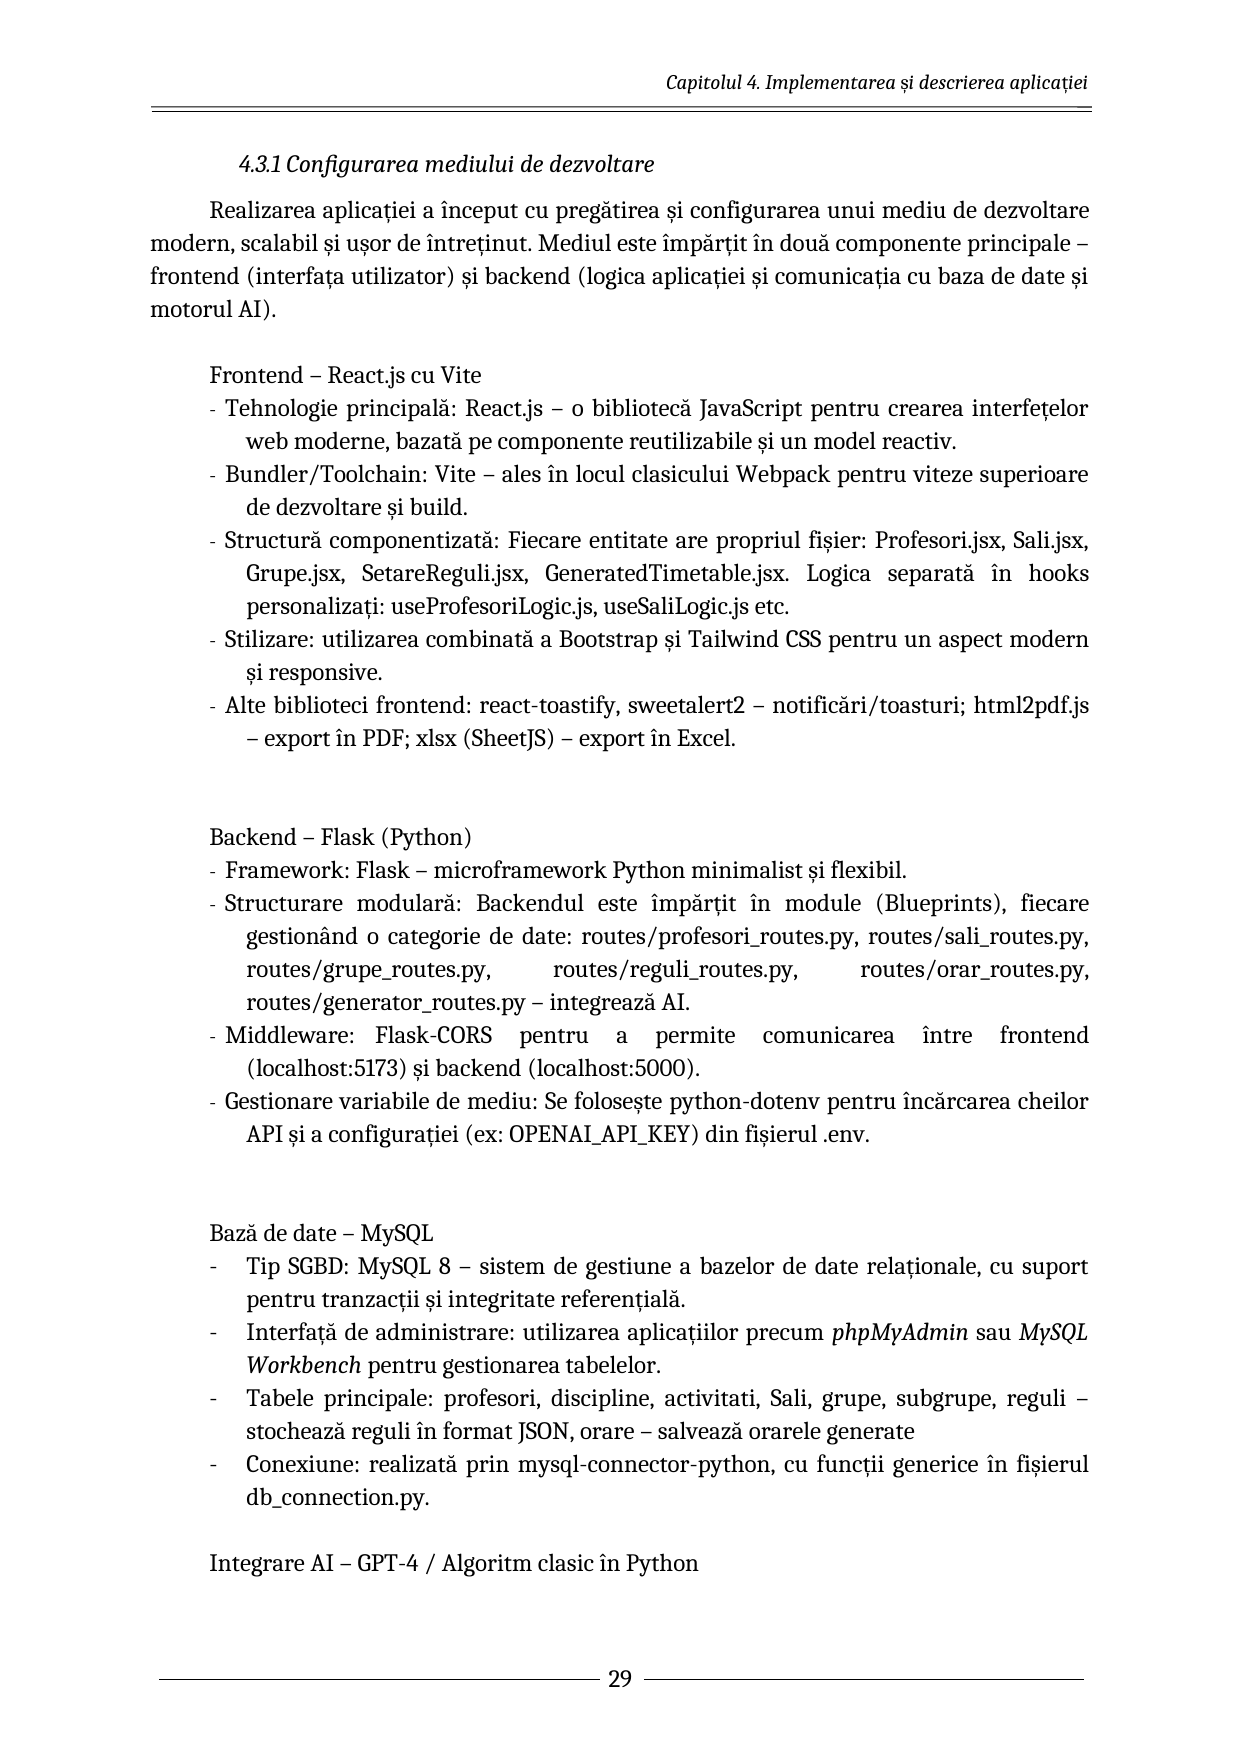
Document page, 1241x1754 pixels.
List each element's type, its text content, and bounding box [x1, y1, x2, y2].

list Alte biblioteci frontend: react-toastify, sweetalert2 – notificări/toasturi; html2pdf.js – export în PDF; xlsx (SheetJS) – export în Excel. [209, 691, 1090, 753]
subtitle 4.3.1 Configurarea mediului de dezvoltare [150, 150, 1090, 179]
list Structură componentizată: Fiecare entitate are propriul fișier: Profesori.jsx, Sali.jsx, Grupe.jsx, SetareReguli.jsx, GeneratedTimetable.jsx. Logica separată în hooks personalizați: useProfesoriLogic.js, useSaliLogic.js etc. [209, 526, 1090, 621]
list Structurare modulară: Backendul este împărțit în module (Blueprints), fiecare gestionând o categorie de date: routes/profesori_routes.py, routes/sali_routes.py, routes/grupe_routes.py, routes/reguli_routes.py, routes/orar_routes.py, routes/generator_routes.py – integrează AI. [209, 889, 1090, 1017]
text Frontend – React.js cu Vite [150, 361, 1090, 389]
list Conexiune: realizată prin mysql-connector-python, cu funcții generice în fișierul db_connection.py. [209, 1450, 1090, 1512]
list Bundler/Toolchain: Vite – ales în locul clasicului Webpack pentru viteze superioare de dezvoltare și build. [209, 460, 1090, 521]
list Tabele principale: profesori, discipline, activitati, Sali, grupe, subgrupe, reguli – stochează reguli în format JSON, orare – salvează orarele generate [209, 1384, 1090, 1446]
list Middleware: Flask-CORS pentru a permite comunicarea între frontend (localhost:5173) și backend (localhost:5000). [209, 1021, 1090, 1083]
text Realizarea aplicației a început cu pregătirea și configurarea unui mediu de dezvoltare modern, scalabil și ușor de întreținut. Mediul este împărțit în două componente principale – frontend (interfața utilizator) și backend (logica aplicației și comunicația cu baza de date și motorul AI). [150, 196, 1090, 323]
list Framework: Flask – microframework Python minimalist și flexibil. [209, 856, 1090, 885]
list Interfață de administrare: utilizarea aplicațiilor precum phpMyAdmin sau MySQL Workbench pentru gestionarea tabelelor. [209, 1318, 1090, 1380]
text Bază de date – MySQL [150, 1219, 1090, 1248]
text Integrare AI – GPT-4 / Algoritm clasic în Python [150, 1549, 1090, 1578]
list Tehnologie principală: React.js – o bibliotecă JavaScript pentru crearea interfețelor web moderne, bazată pe componente reutilizabile și un model reactiv. [209, 394, 1090, 455]
list Tip SGBD: MySQL 8 – sistem de gestiune a bazelor de date relaționale, cu suport pentru tranzacții și integritate referențială. [209, 1252, 1090, 1314]
text Backend – Flask (Python) [150, 823, 1090, 852]
list Stilizare: utilizarea combinată a Bootstrap și Tailwind CSS pentru un aspect modern și responsive. [209, 625, 1090, 687]
list Gestionare variabile de mediu: Se folosește python-dotenv pentru încărcarea cheilor API și a configurației (ex: OPENAI_API_KEY) din fișierul .env. [209, 1087, 1090, 1149]
